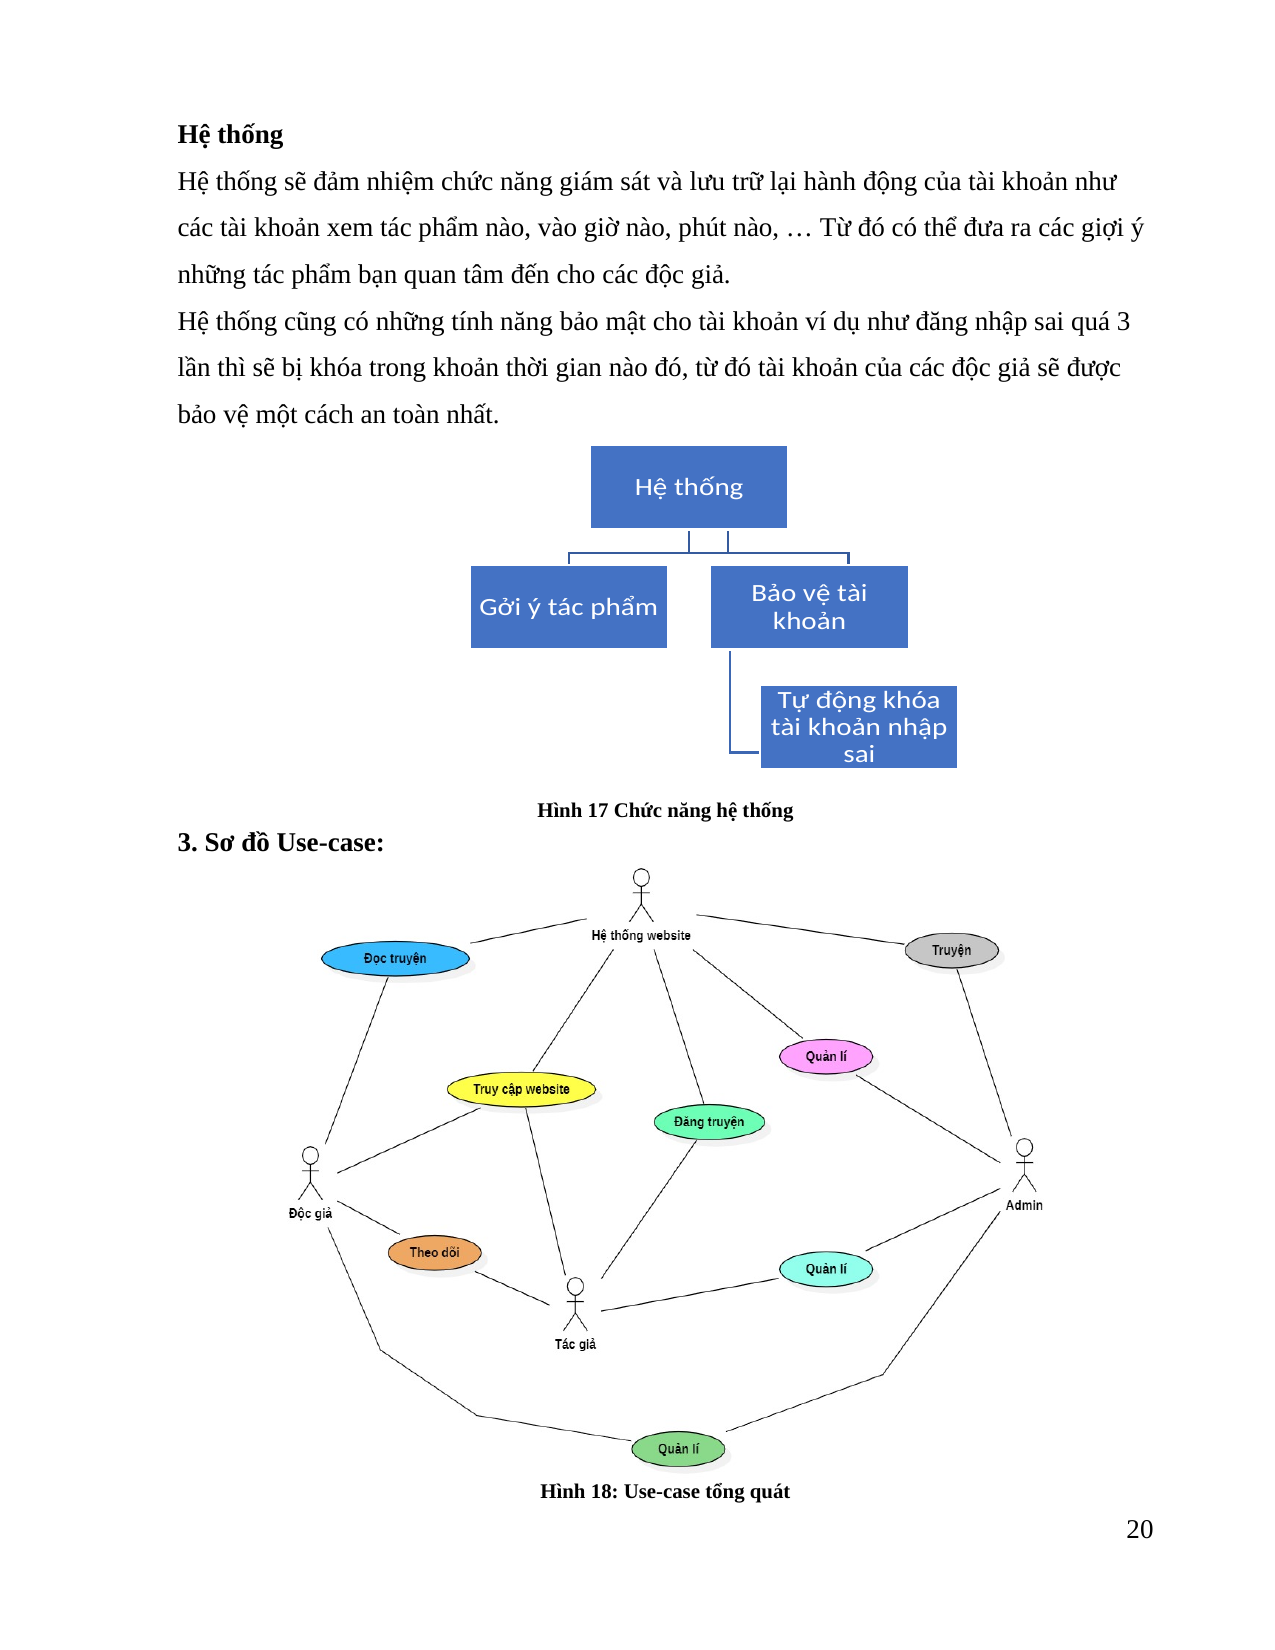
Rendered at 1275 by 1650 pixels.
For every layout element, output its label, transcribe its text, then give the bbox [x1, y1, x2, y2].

picture [275, 857, 1056, 1480]
text Hình 18: Use-case tổng quát [177, 1479, 1153, 1503]
text Hình 17 Chức năng hệ thống [177, 798, 1153, 822]
text Hệ thống cũng có những tính năng bảo mật cho tài khoản ví dụ như đăng nhập sai quá 3 lần thì sẽ bị khóa trong khoản thời gian nào đó, từ đó tài khoản của các độc giả sẽ được bảo vệ một cách an toàn nhất. [177, 305, 1153, 429]
text Hệ thống sẽ đảm nhiệm chức năng giám sát và lưu trữ lại hành động của tài khoản như các tài khoản xem tác phẩm nào, vào giờ nào, phút nào, … Từ đó có thể đưa ra các giợi ý những tác phẩm bạn quan tâm đến cho các độc giả. [177, 165, 1153, 289]
subtitle 3. Sơ đồ Use-case: [177, 826, 1153, 857]
text Hệ thống [177, 118, 1153, 149]
